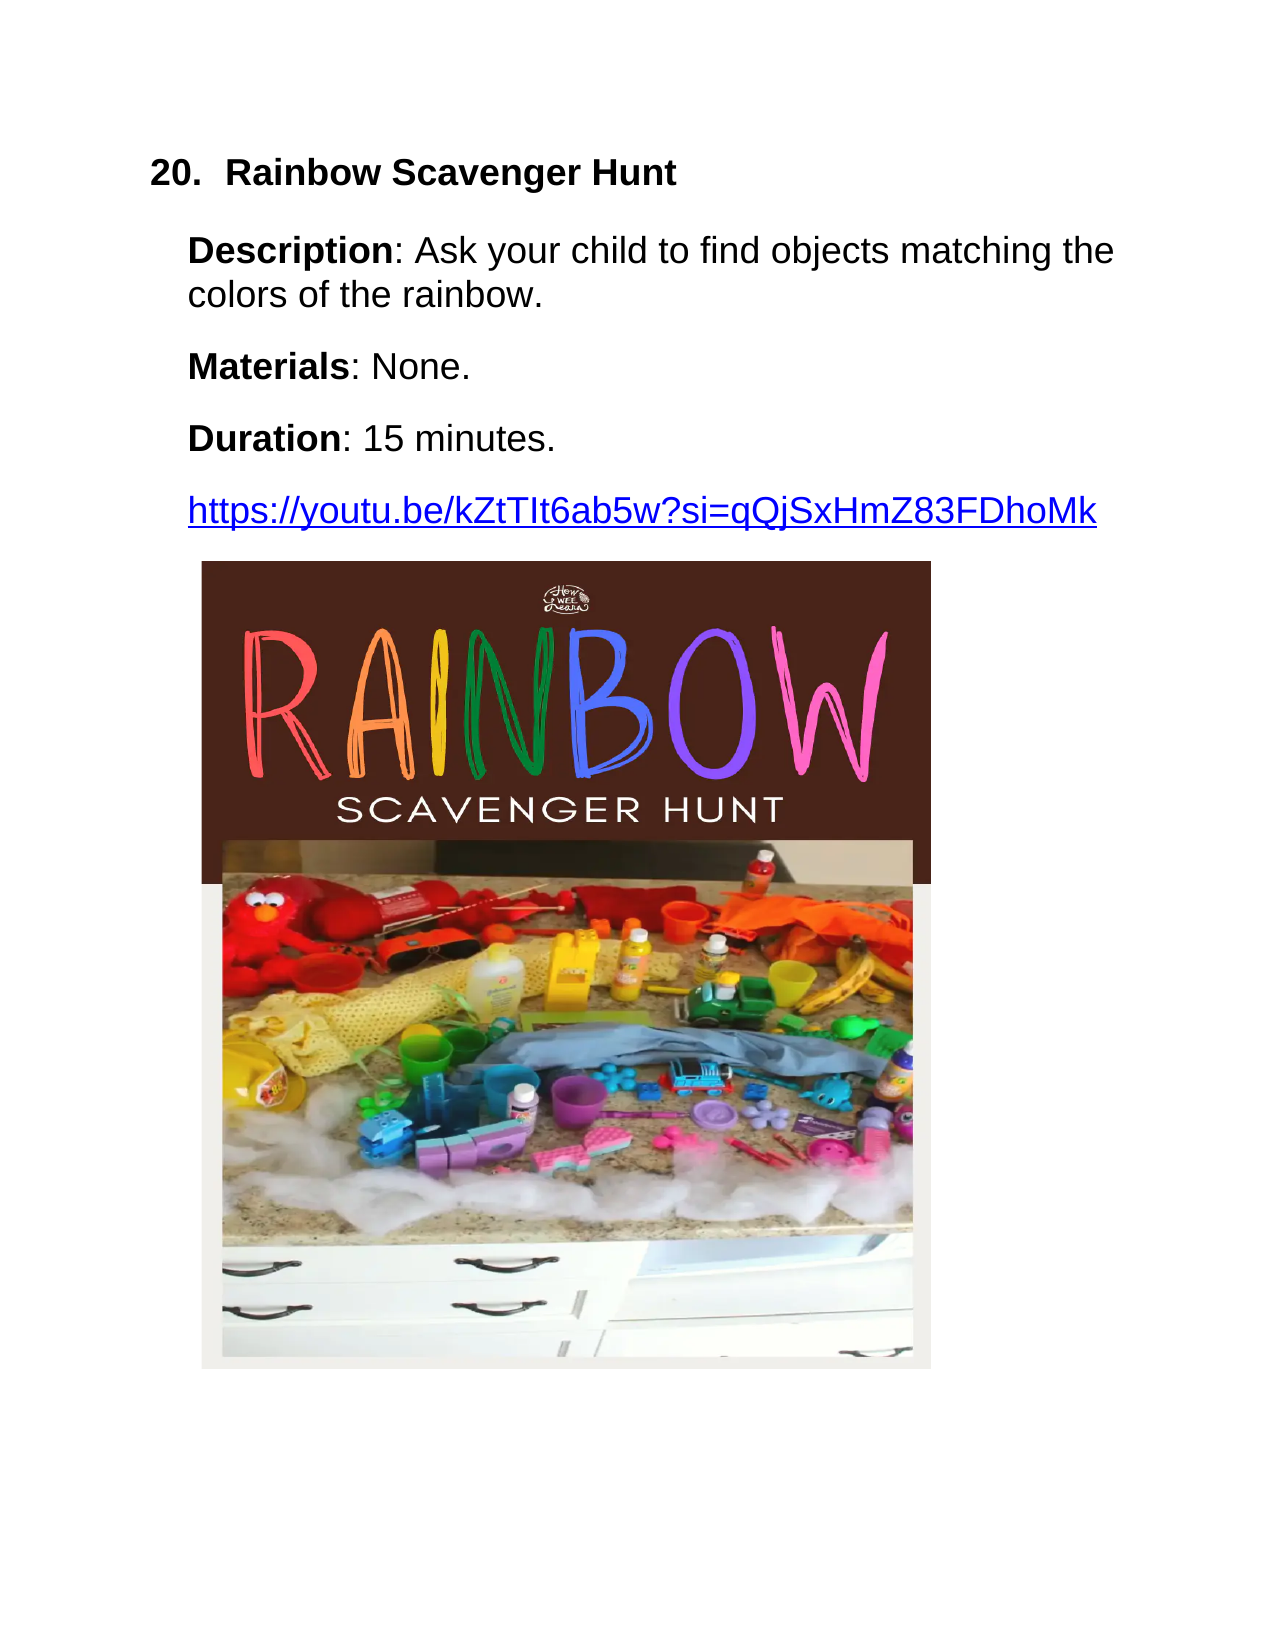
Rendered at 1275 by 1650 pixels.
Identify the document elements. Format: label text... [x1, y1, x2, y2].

subtitle Rainbow Scavenger Hunt [150, 150, 1125, 193]
text Description: Ask your child to find objects matching the colors of the rainbow. [187, 229, 1125, 315]
picture [201, 561, 931, 1369]
text Duration: 15 minutes. [187, 416, 1125, 459]
text https://youtu.be/kZtTIt6ab5w?si=qQjSxHmZ83FDhoMk [187, 489, 1125, 532]
text Materials: None. [187, 344, 1125, 387]
